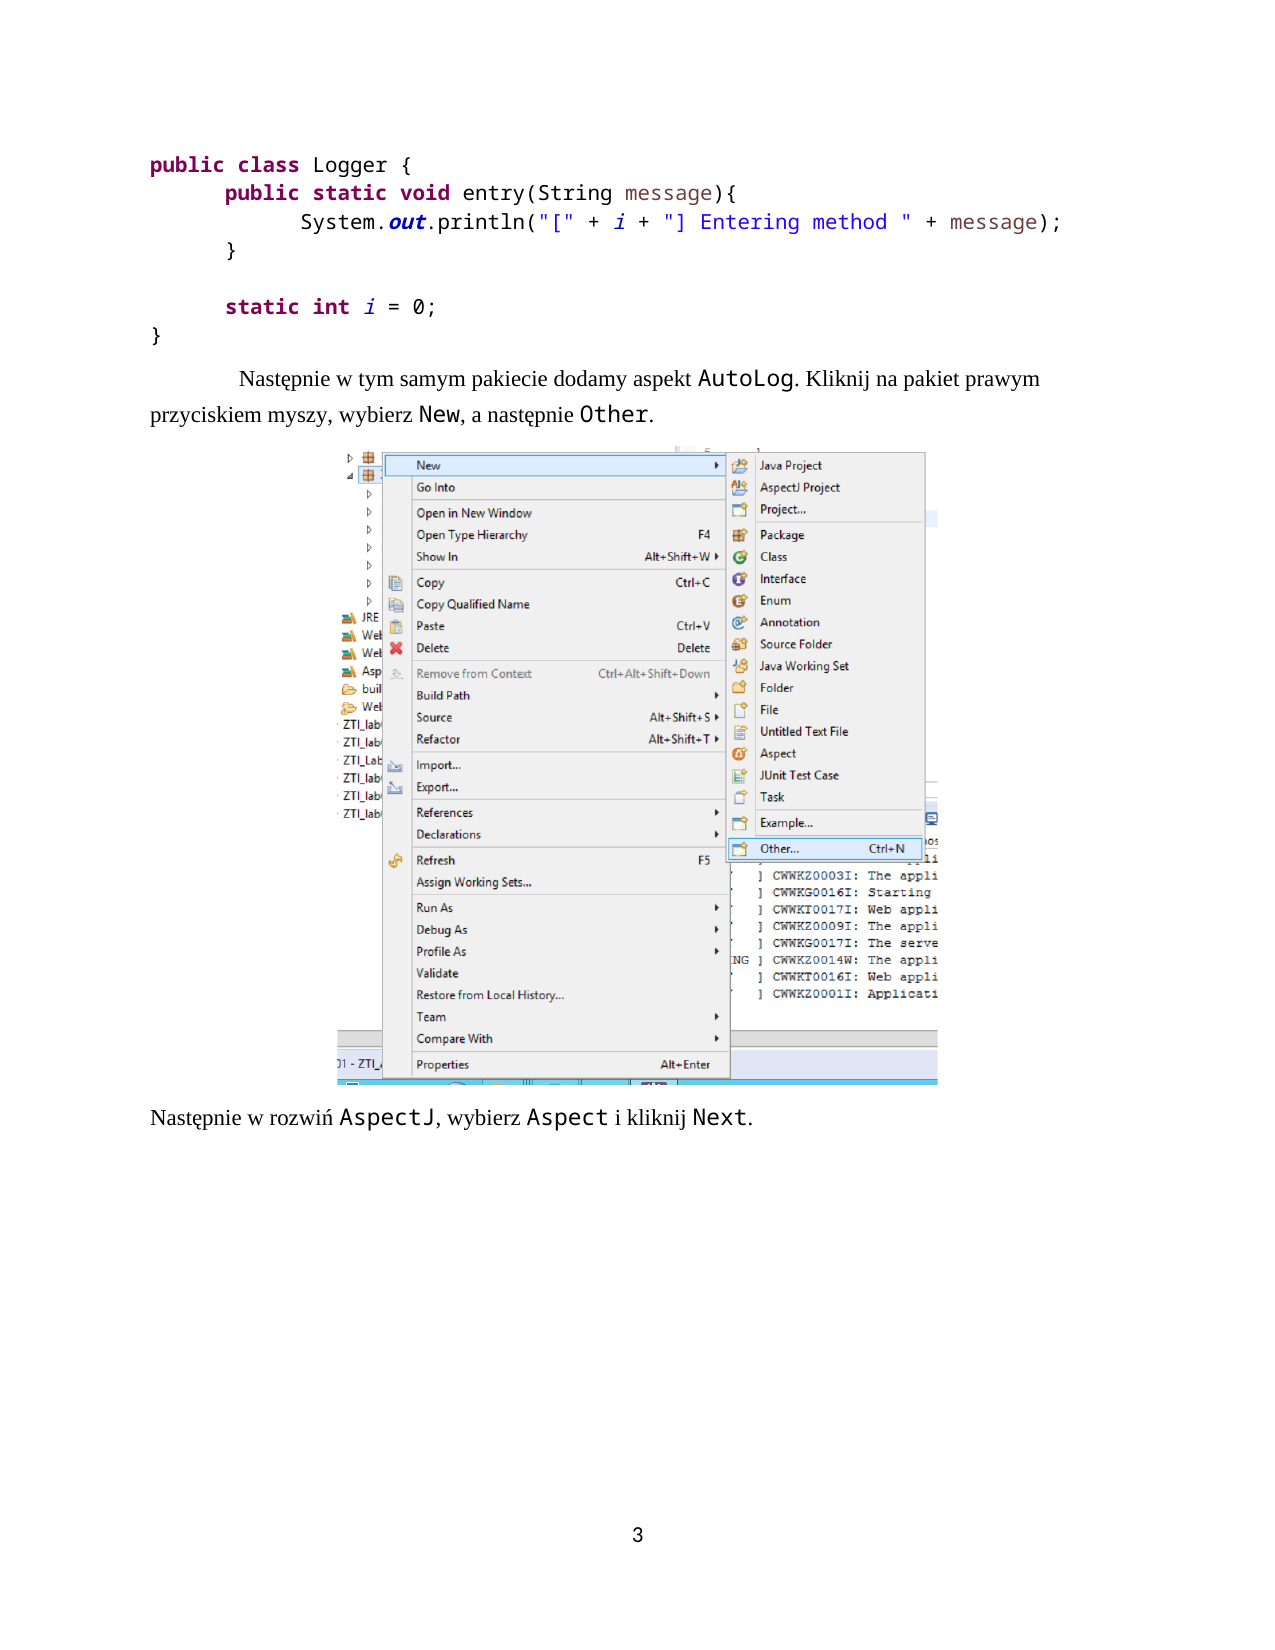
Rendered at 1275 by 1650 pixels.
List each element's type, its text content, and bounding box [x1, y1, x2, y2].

text Następnie w rozwiń AspectJ, wybierz Aspect i kliknij Next. [150, 1101, 1125, 1132]
text } [150, 321, 1125, 349]
text static int i = 0; [150, 292, 1125, 321]
list Następnie w tym samym pakiecie dodamy aspekt AutoLog. Kliknij na pakiet prawym przyciskiem myszy, wybierz New, a następnie Other. [150, 362, 1125, 429]
text } [150, 235, 1125, 264]
text System.out.println("[" + i + "] Entering method " + message); [150, 207, 1125, 235]
picture [337, 446, 938, 1085]
text public class Logger { [150, 150, 1125, 178]
text public static void entry(String message){ [150, 178, 1125, 207]
